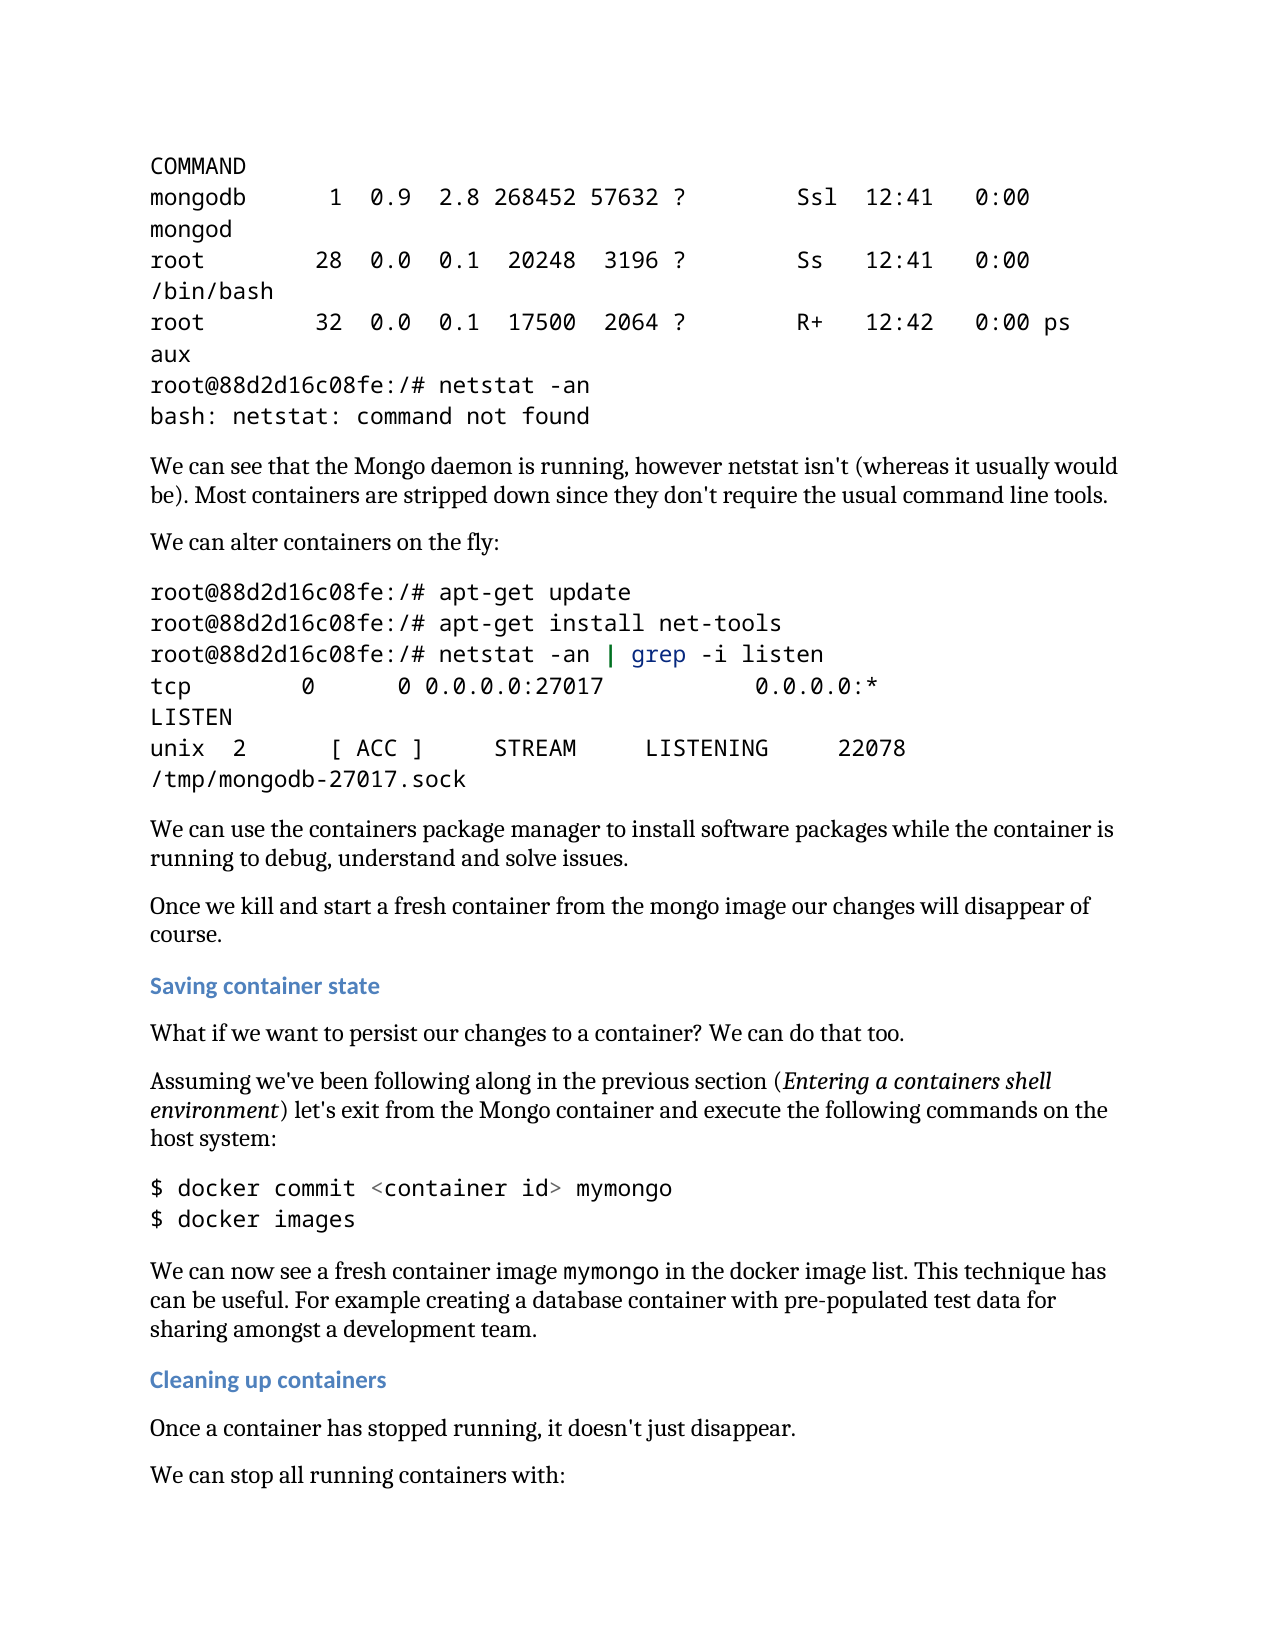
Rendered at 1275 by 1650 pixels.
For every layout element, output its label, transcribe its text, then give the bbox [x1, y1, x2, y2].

text We can see that the Mongo daemon is running, however netstat isn't (whereas it usually would be). Most containers are stripped down since they don't require the usual command line tools. [150, 452, 1125, 509]
text root@88d2d16c08fe:/# apt-get update root@88d2d16c08fe:/# apt-get install net-tools root@88d2d16c08fe:/# netstat -an | grep -i listen tcp 0 0 0.0.0.0:27017 0.0.0.0:* LISTEN unix 2 [ ACC ] STREAM LISTENING 22078 /tmp/mongodb-27017.sock [150, 576, 1125, 794]
text We can use the containers package manager to install software packages while the container is running to debug, understand and solve issues. [150, 815, 1125, 873]
subtitle Saving container state [150, 970, 1125, 1001]
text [150, 150, 1125, 431]
text $ docker commit <container id> mymongo $ docker images [150, 1172, 1125, 1234]
subtitle Cleaning up containers [150, 1365, 1125, 1395]
text What if we want to persist our changes to a container? We can do that too. [150, 1019, 1125, 1048]
text Assuming we've been following along in the previous section (Entering a containers shell environment) let's exit from the Mongo container and execute the following commands on the host system: [150, 1067, 1125, 1153]
text We can now see a fresh container image mymongo in the docker image list. This technique has can be useful. For example creating a database container with pre-populated test data for sharing amongst a development team. [150, 1255, 1125, 1344]
text We can stop all running containers with: [150, 1461, 1125, 1490]
text Once we kill and start a fresh container from the mongo image our changes will disappear of course. [150, 892, 1125, 949]
text Once a container has stopped running, it doesn't just disappear. [150, 1414, 1125, 1443]
text We can alter containers on the fly: [150, 528, 1125, 557]
